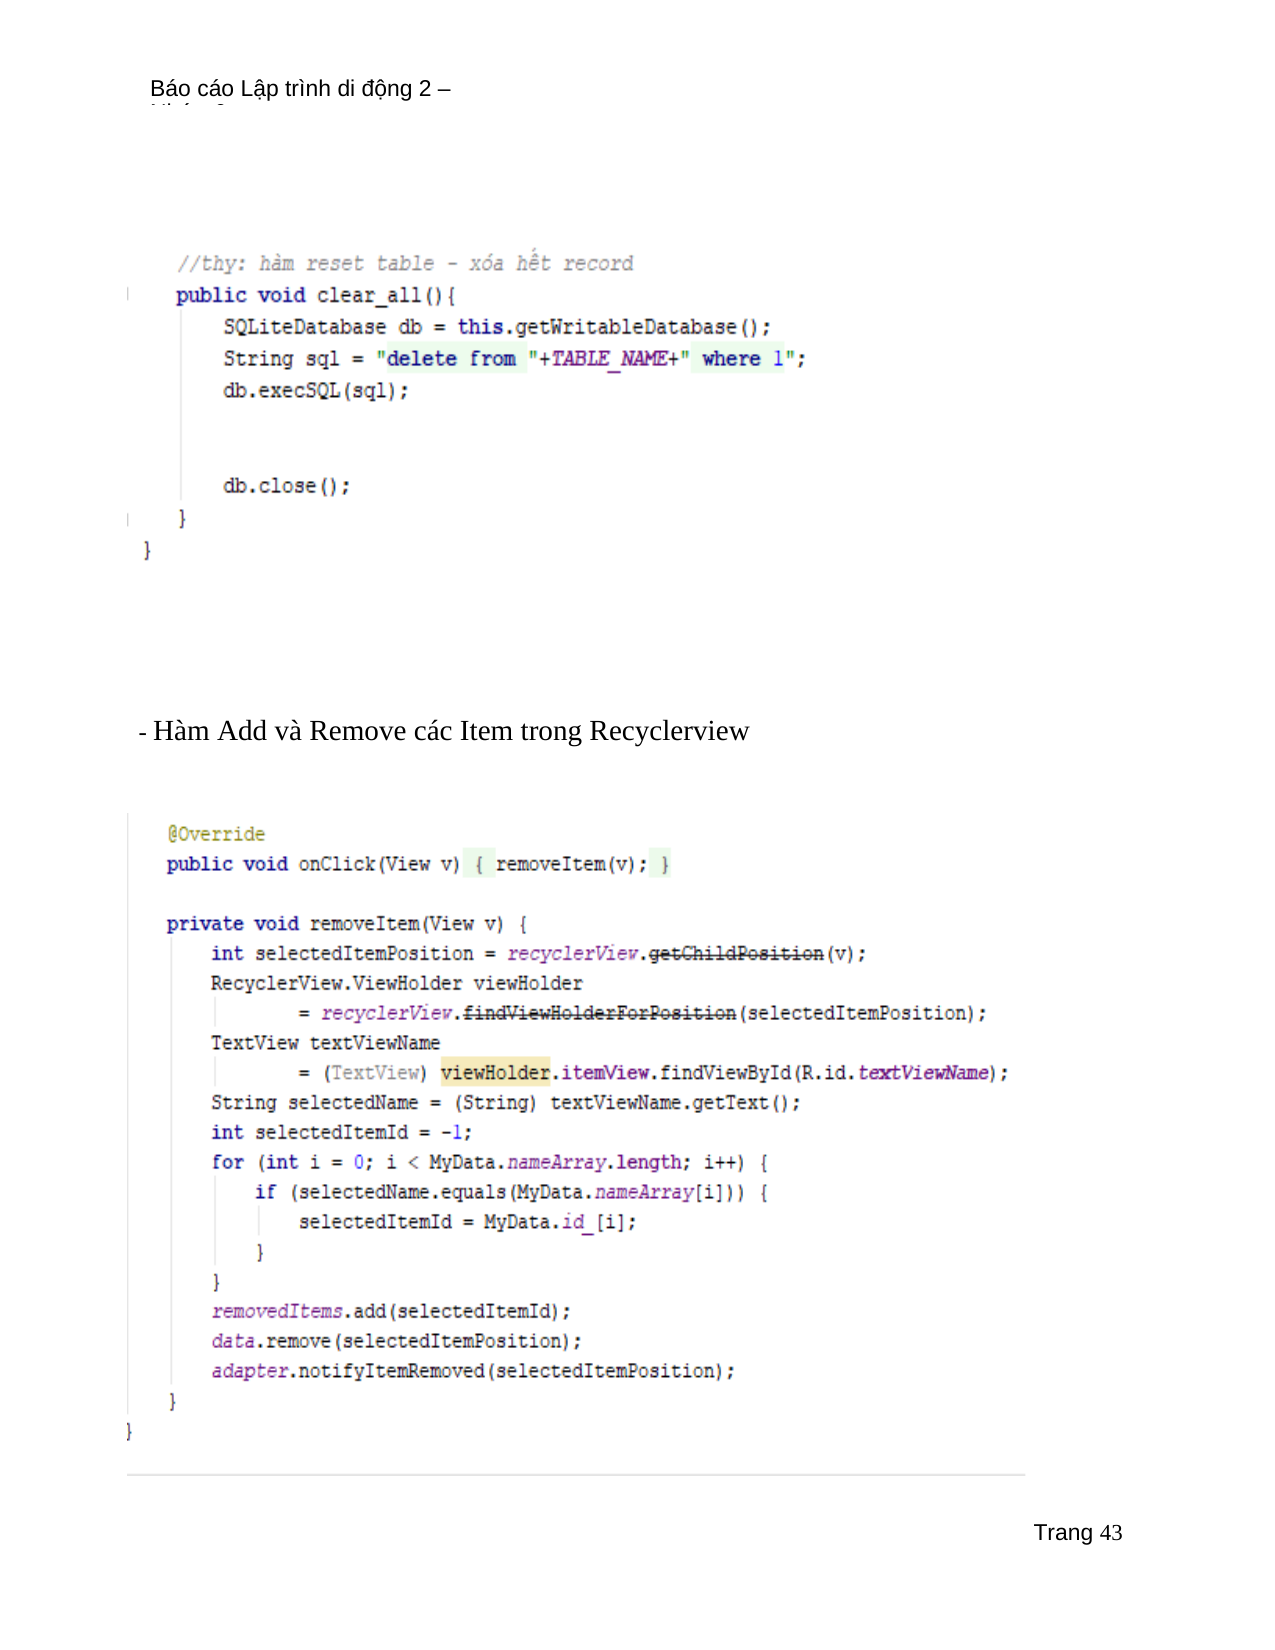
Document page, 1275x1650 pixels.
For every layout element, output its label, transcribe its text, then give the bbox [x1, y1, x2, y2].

picture [127, 224, 1015, 680]
list Hàm Add và Remove các Item trong Recyclerview [138, 713, 1187, 747]
picture [127, 813, 1026, 1476]
